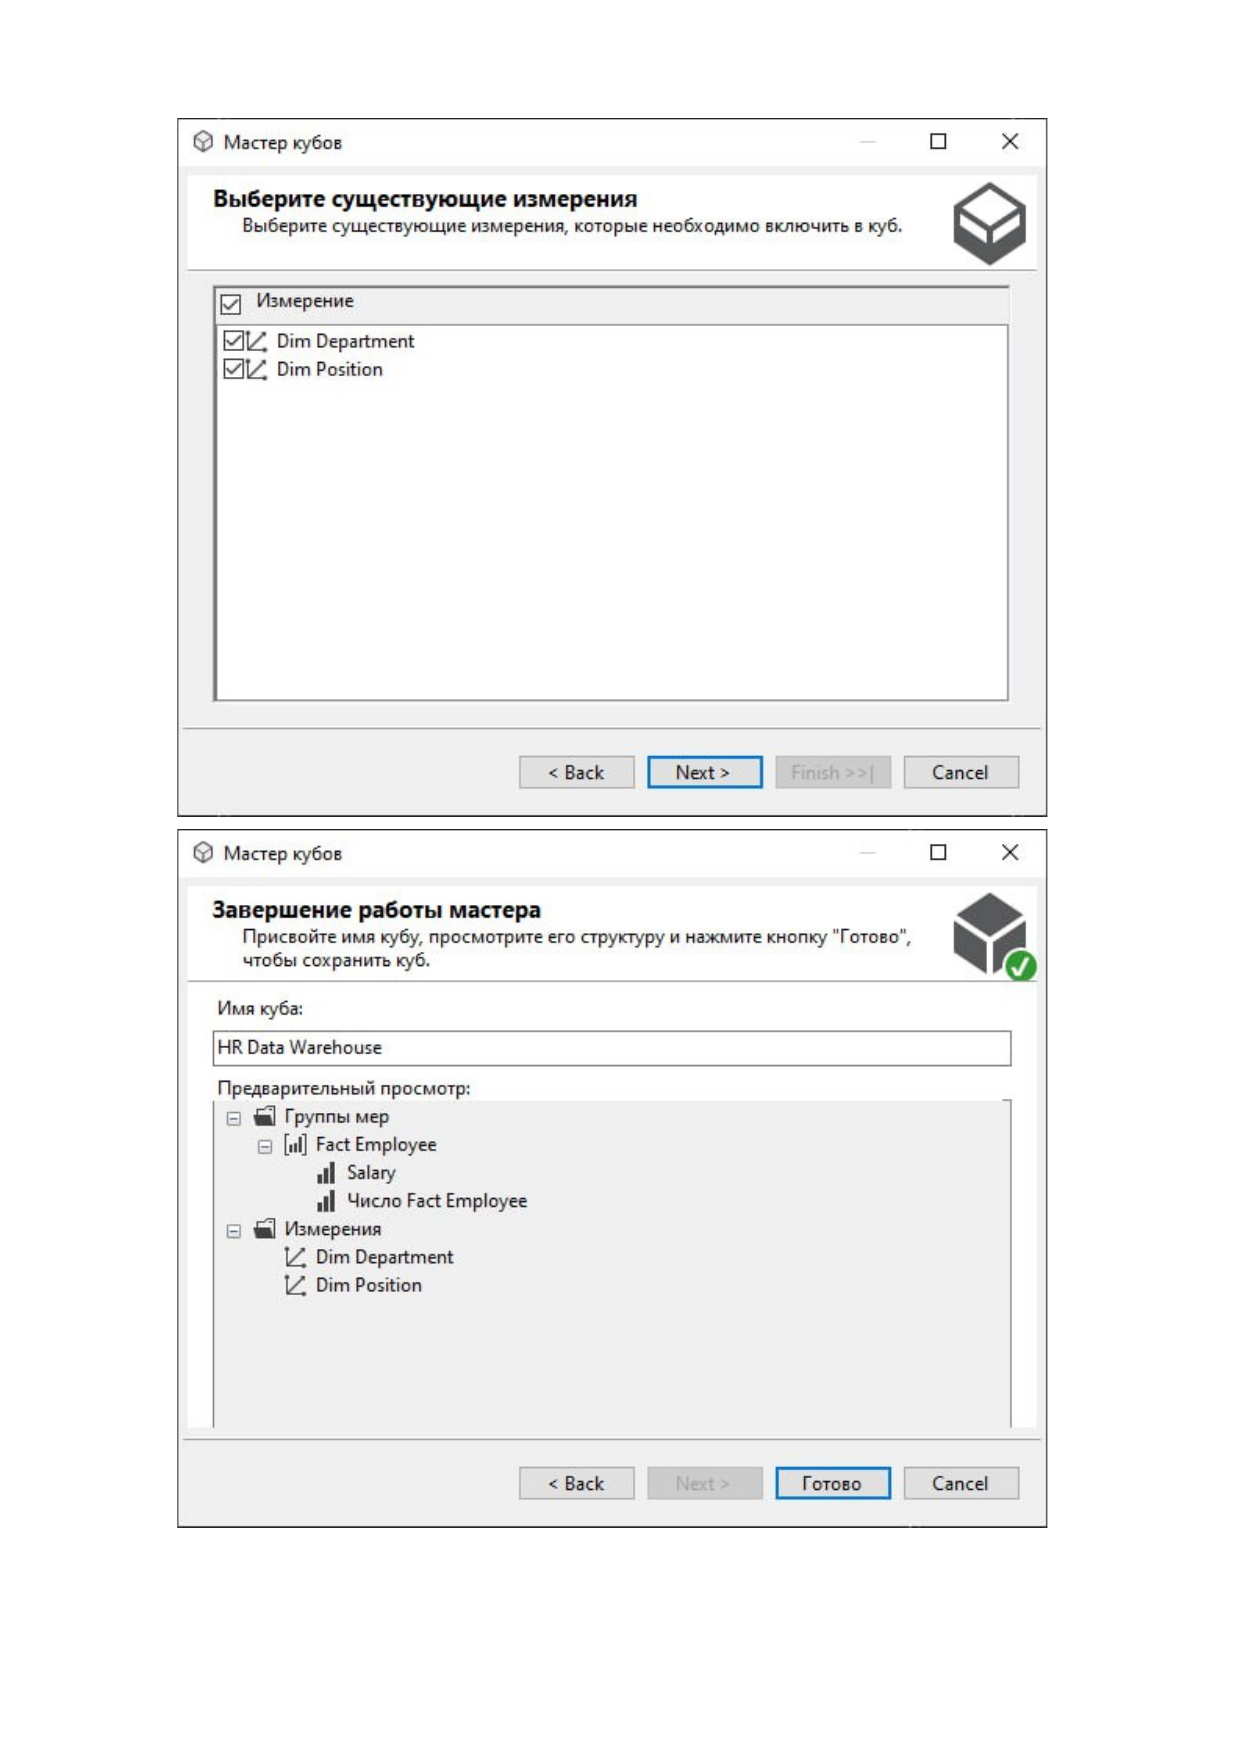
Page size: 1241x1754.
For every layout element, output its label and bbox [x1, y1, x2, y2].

picture [177, 118, 1048, 817]
picture [177, 829, 1048, 1528]
